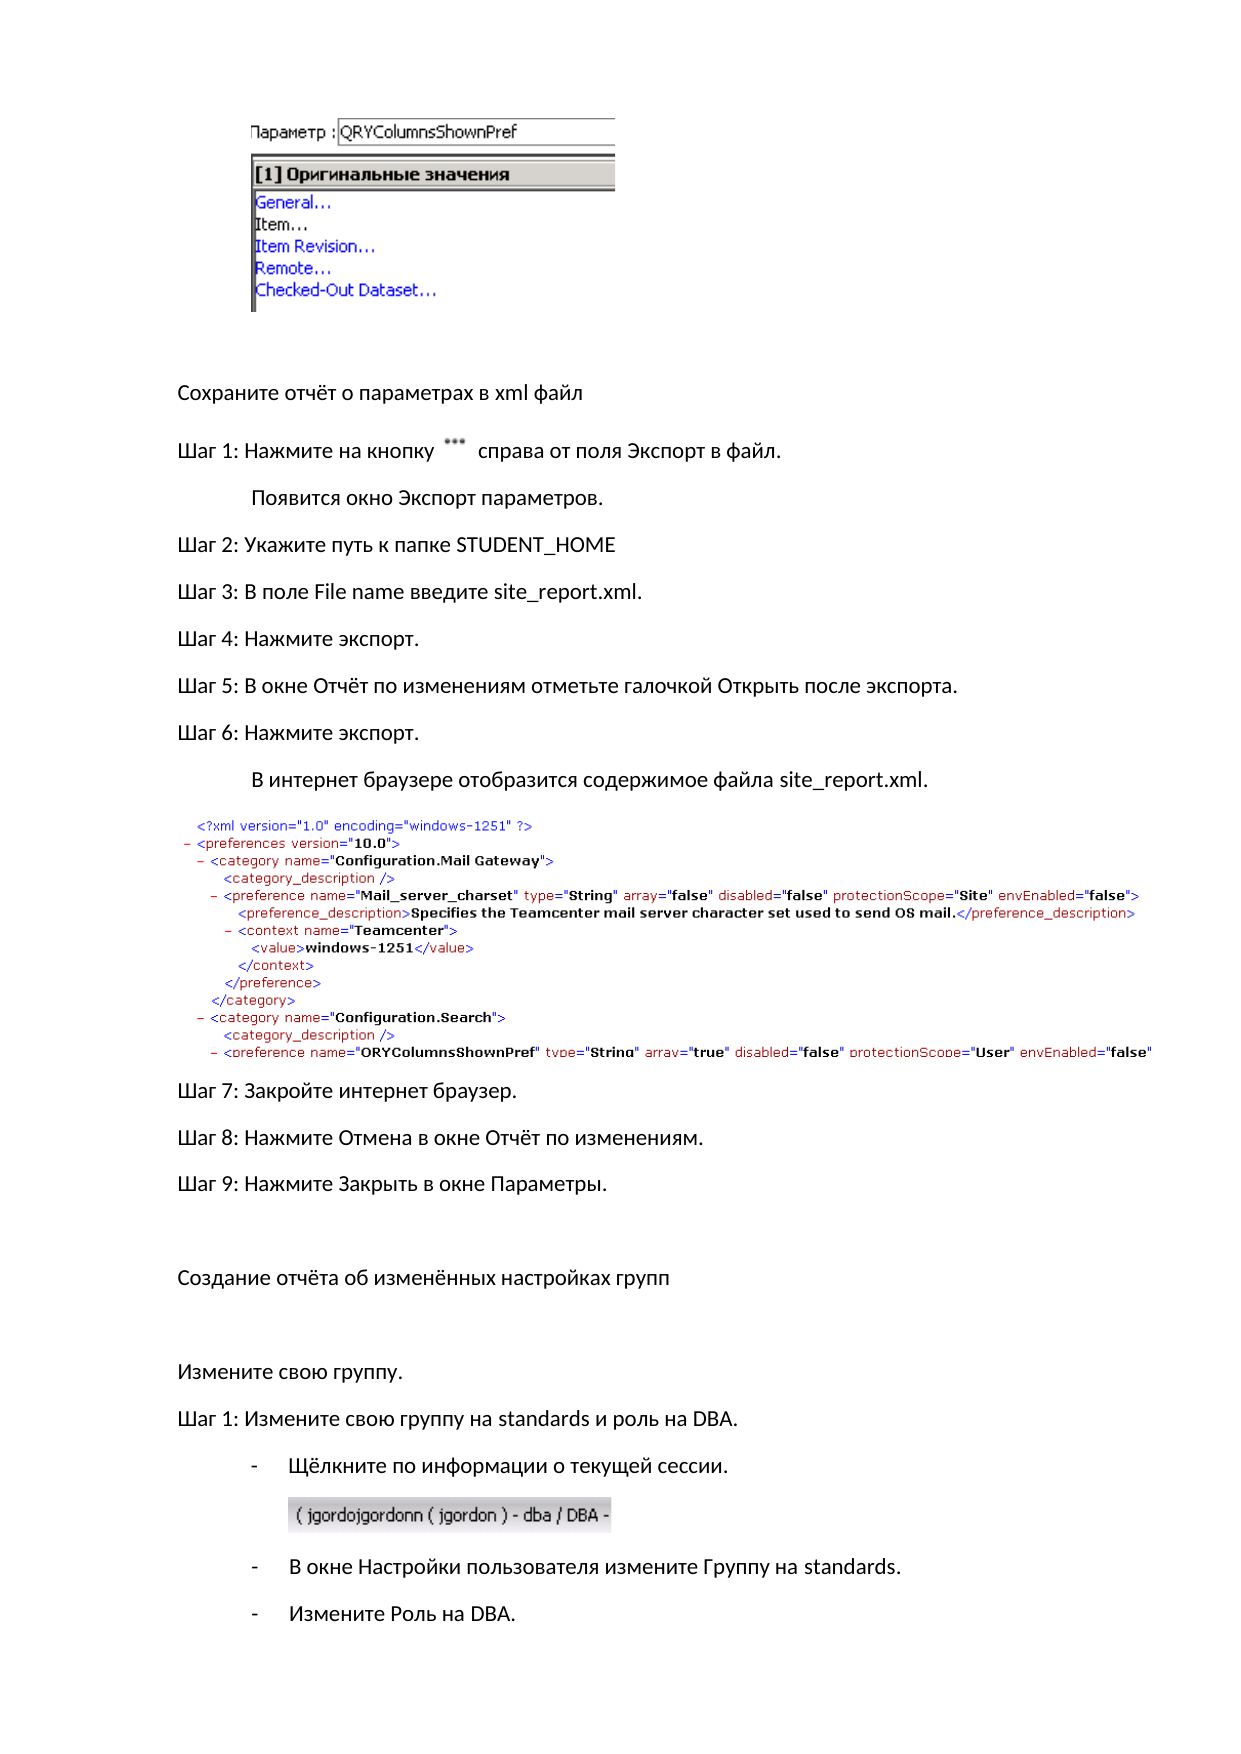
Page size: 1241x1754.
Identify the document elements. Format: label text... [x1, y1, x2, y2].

text Шаг 3: В поле File name введите site_report.xml. [177, 577, 1152, 605]
text Измените свою группу. [177, 1357, 1152, 1385]
text Шаг 9: Нажмите Закрыть в окне Параметры. [177, 1169, 1152, 1197]
picture [251, 118, 615, 312]
text Шаг 1: Нажмите на кнопку справа от поля Экспорт в файл. [177, 424, 1152, 464]
text Появится окно Экспорт параметров. [177, 483, 1152, 511]
text Шаг 6: Нажмите экспорт. [177, 718, 1152, 746]
text - Измените Роль на DBA. [177, 1599, 1152, 1627]
text Шаг 5: В окне Отчёт по изменениям отметьте галочкой Открыть после экспорта. [177, 671, 1152, 699]
picture [288, 1497, 612, 1533]
picture [177, 811, 1153, 1057]
list Щёлкните по информации о текущей сессии. [251, 1451, 1152, 1479]
text Создание отчёта об изменённых настройках групп [177, 1263, 1152, 1291]
text Шаг 4: Нажмите экспорт. [177, 624, 1152, 652]
text Шаг 8: Нажмите Отмена в окне Отчёт по изменениям. [177, 1123, 1152, 1151]
text Шаг 2: Укажите путь к папке STUDENT_HOME [177, 530, 1152, 558]
text В интернет браузере отобразится содержимое файла site_report.xml. [177, 765, 1152, 793]
text Сохраните отчёт о параметрах в xml файл [177, 378, 1152, 406]
text Шаг 1: Измените свою группу на standards и роль на DBA. [177, 1404, 1152, 1432]
text Шаг 7: Закройте интернет браузер. [177, 1076, 1152, 1104]
picture [439, 424, 473, 459]
text - В окне Настройки пользователя измените Группу на standards. [177, 1552, 1152, 1580]
